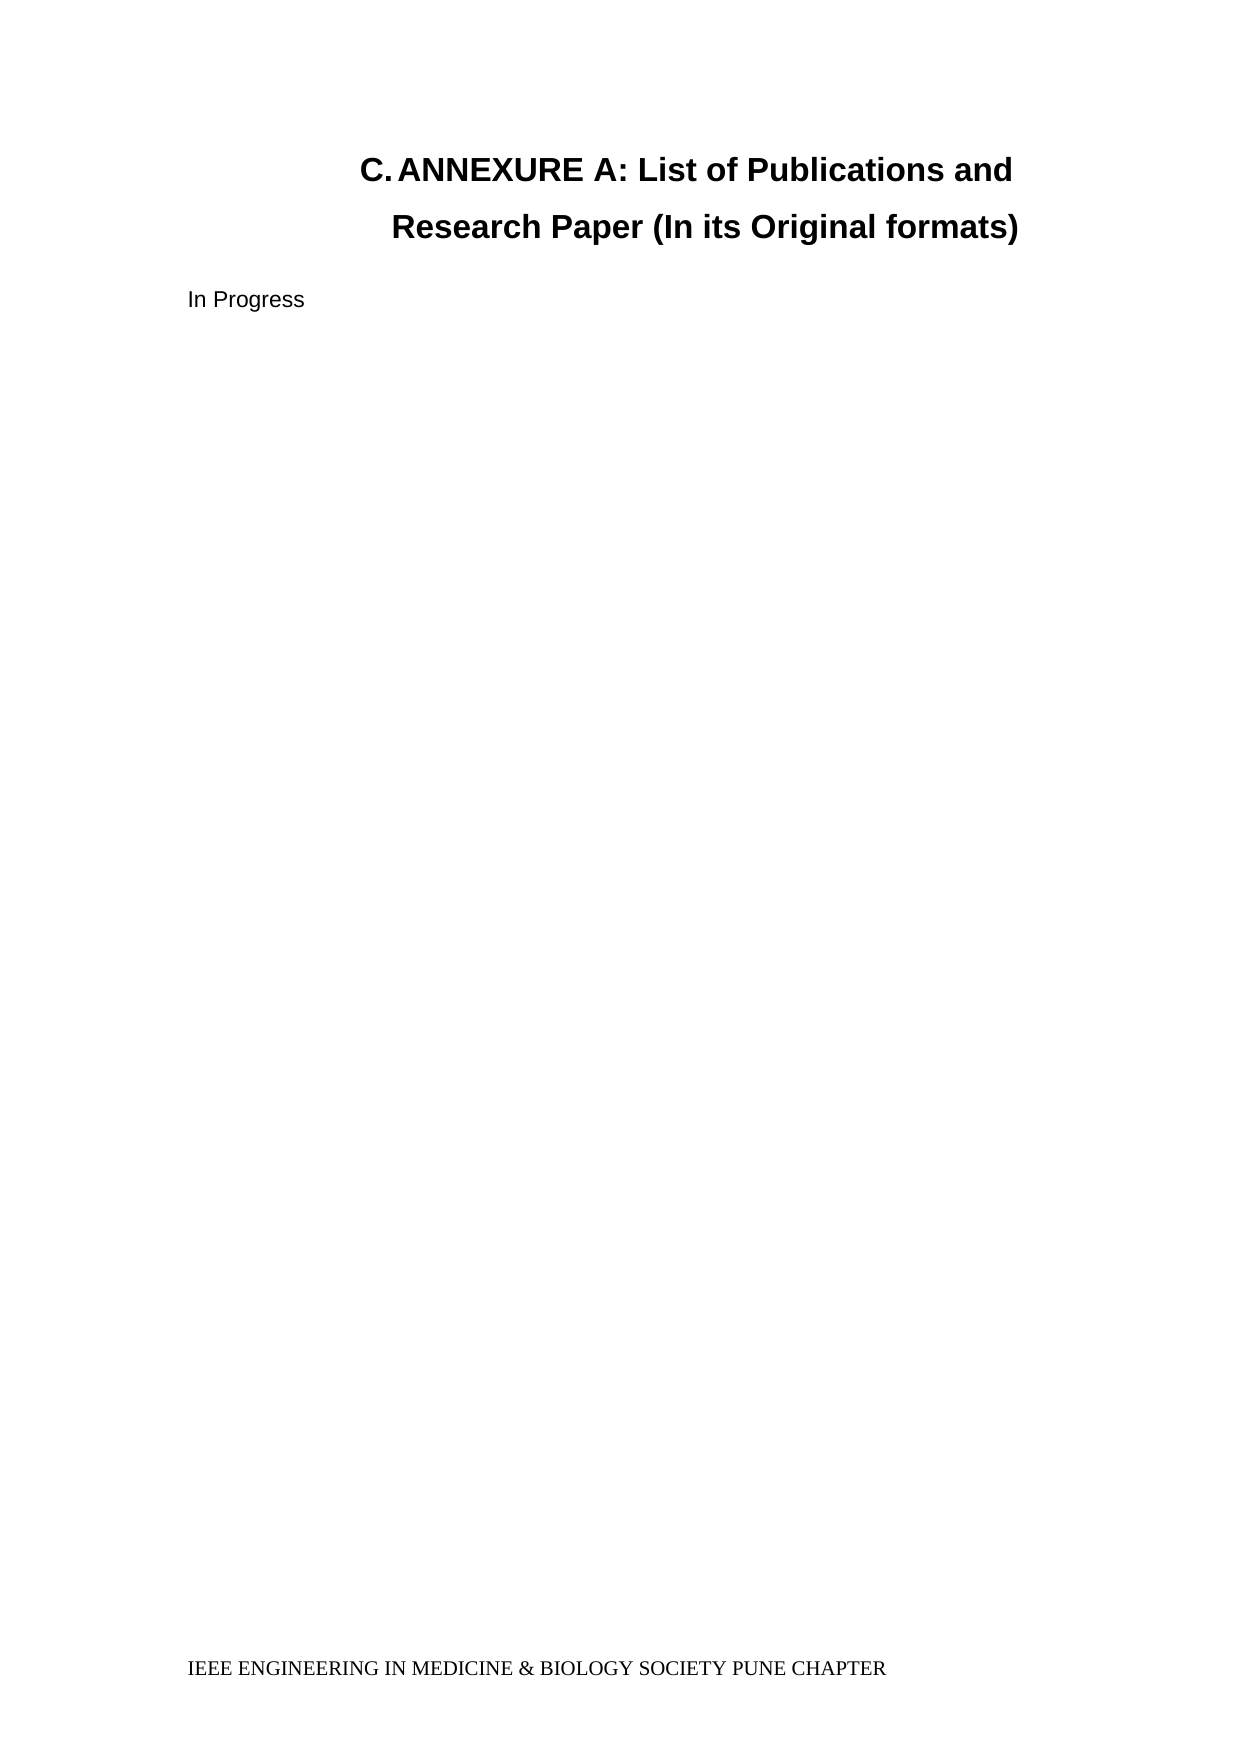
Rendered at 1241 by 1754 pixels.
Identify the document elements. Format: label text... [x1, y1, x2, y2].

subtitle ANNEXURE A: List of Publications and Research Paper (In its Original formats) [283, 150, 1090, 246]
text In Progress [187, 286, 1090, 312]
